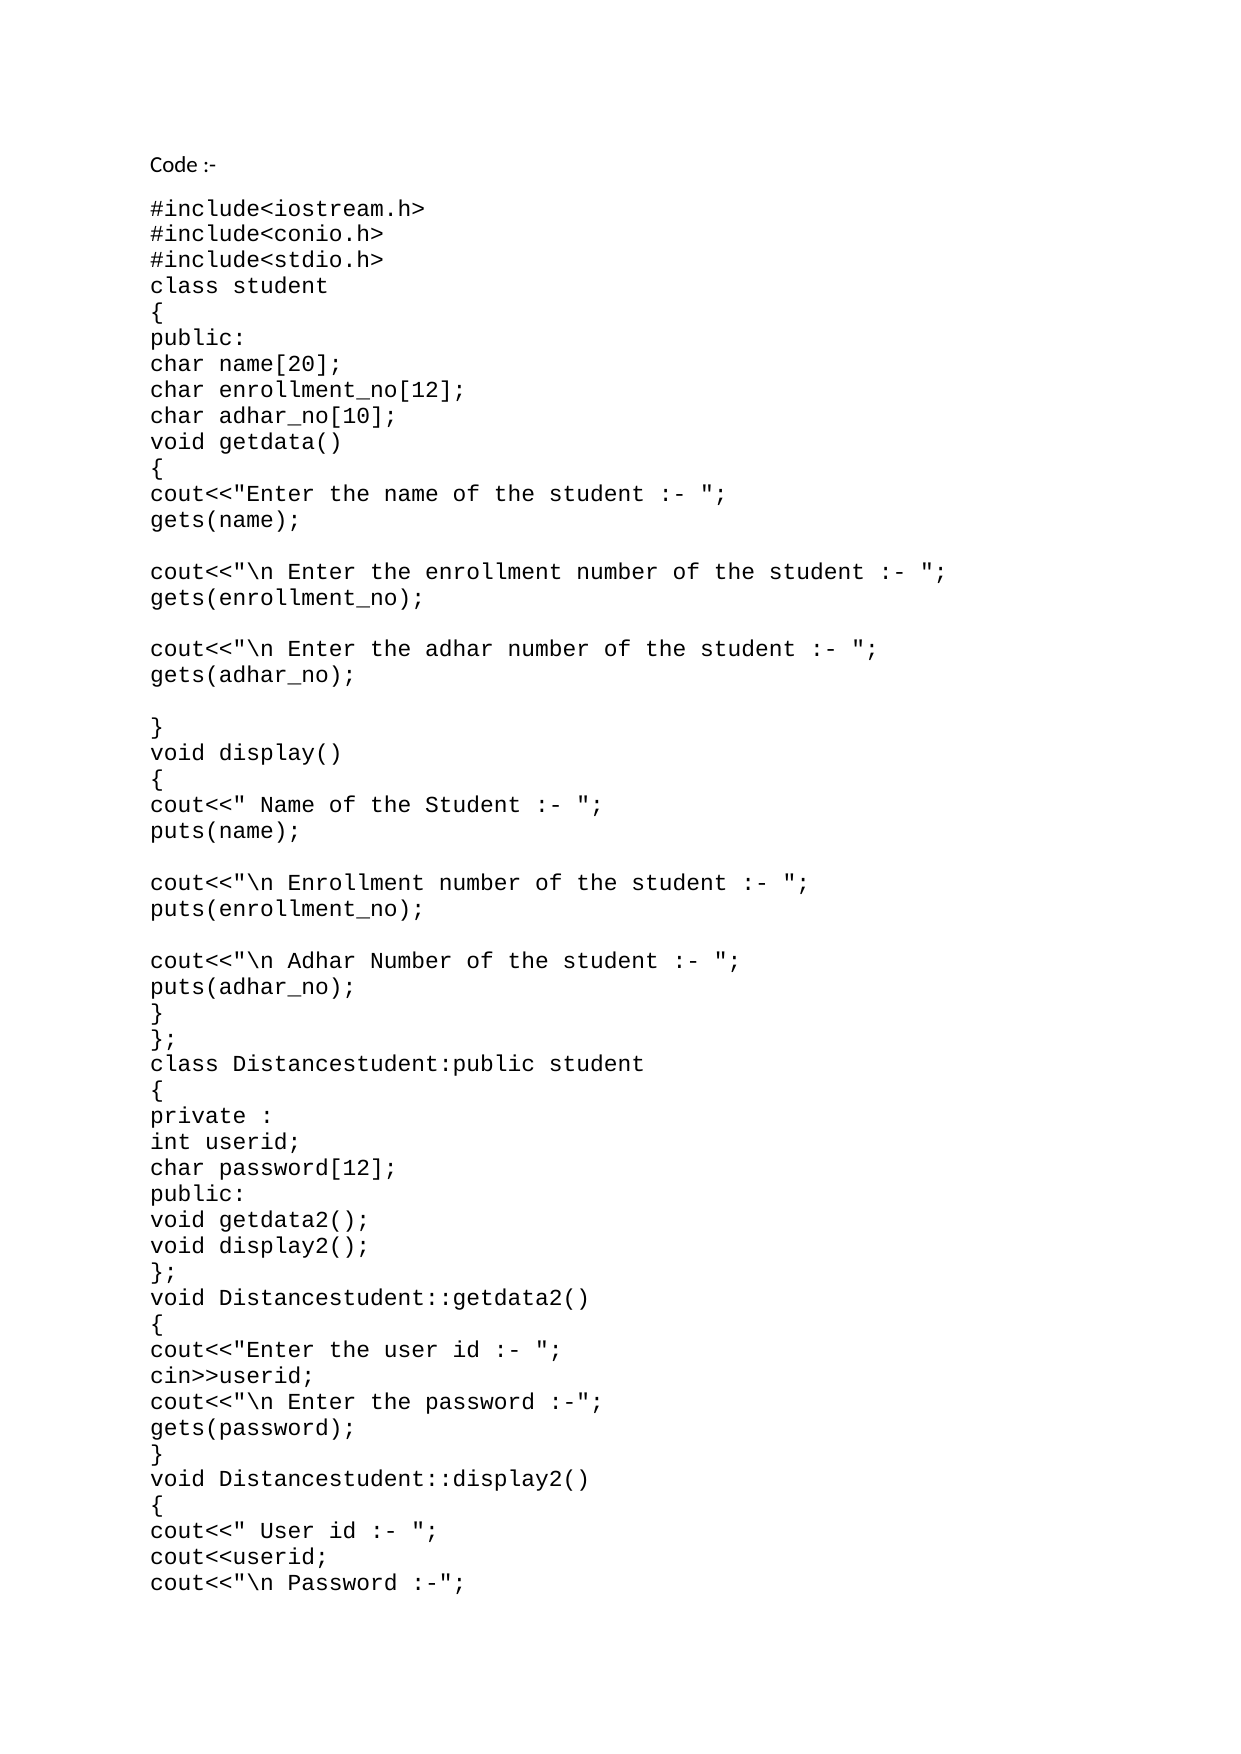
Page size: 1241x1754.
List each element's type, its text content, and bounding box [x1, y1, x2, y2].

text void display2(); [150, 1234, 1090, 1260]
text #include<conio.h> [150, 223, 1090, 249]
text cout<<userid; [150, 1546, 1090, 1572]
text char name[20]; [150, 352, 1090, 378]
text cout<<"\n Adhar Number of the student :- "; [150, 949, 1090, 975]
text class student [150, 275, 1090, 301]
text cout<<"\n Enrollment number of the student :- "; [150, 871, 1090, 897]
text void Distancestudent::display2() [150, 1468, 1090, 1494]
text cout<<" User id :- "; [150, 1520, 1090, 1546]
text cout<<"\n Enter the enrollment number of the student :- "; [150, 560, 1090, 586]
text public: [150, 327, 1090, 352]
text } [150, 716, 1090, 742]
text private : [150, 1105, 1090, 1131]
text char password[12]; [150, 1157, 1090, 1182]
text gets(adhar_no); [150, 664, 1090, 690]
text { [150, 1312, 1090, 1338]
text int userid; [150, 1131, 1090, 1157]
text cout<<"\n Enter the adhar number of the student :- "; [150, 638, 1090, 664]
text }; [150, 1027, 1090, 1053]
text #include<iostream.h> [150, 197, 1090, 223]
text { [150, 1079, 1090, 1105]
text { [150, 1494, 1090, 1520]
text Code :- [150, 150, 1090, 178]
text cout<<"Enter the name of the student :- "; [150, 482, 1090, 508]
text puts(adhar_no); [150, 975, 1090, 1001]
text char adhar_no[10]; [150, 404, 1090, 430]
text public: [150, 1182, 1090, 1208]
text cin>>userid; [150, 1364, 1090, 1390]
text gets(enrollment_no); [150, 586, 1090, 612]
text { [150, 301, 1090, 327]
text char enrollment_no[12]; [150, 378, 1090, 404]
text }; [150, 1260, 1090, 1286]
text class Distancestudent:public student [150, 1053, 1090, 1079]
text void display() [150, 742, 1090, 767]
text #include<stdio.h> [150, 249, 1090, 275]
text void getdata() [150, 430, 1090, 456]
text cout<<"\n Enter the password :-"; [150, 1390, 1090, 1416]
text cout<<"Enter the user id :- "; [150, 1338, 1090, 1364]
text void Distancestudent::getdata2() [150, 1286, 1090, 1312]
text { [150, 767, 1090, 793]
text void getdata2(); [150, 1208, 1090, 1234]
text puts(enrollment_no); [150, 897, 1090, 923]
text { [150, 456, 1090, 482]
text cout<<"\n Password :-"; [150, 1572, 1090, 1597]
text gets(password); [150, 1416, 1090, 1442]
text } [150, 1442, 1090, 1468]
text cout<<" Name of the Student :- "; [150, 793, 1090, 819]
text } [150, 1001, 1090, 1027]
text gets(name); [150, 508, 1090, 534]
text puts(name); [150, 819, 1090, 845]
